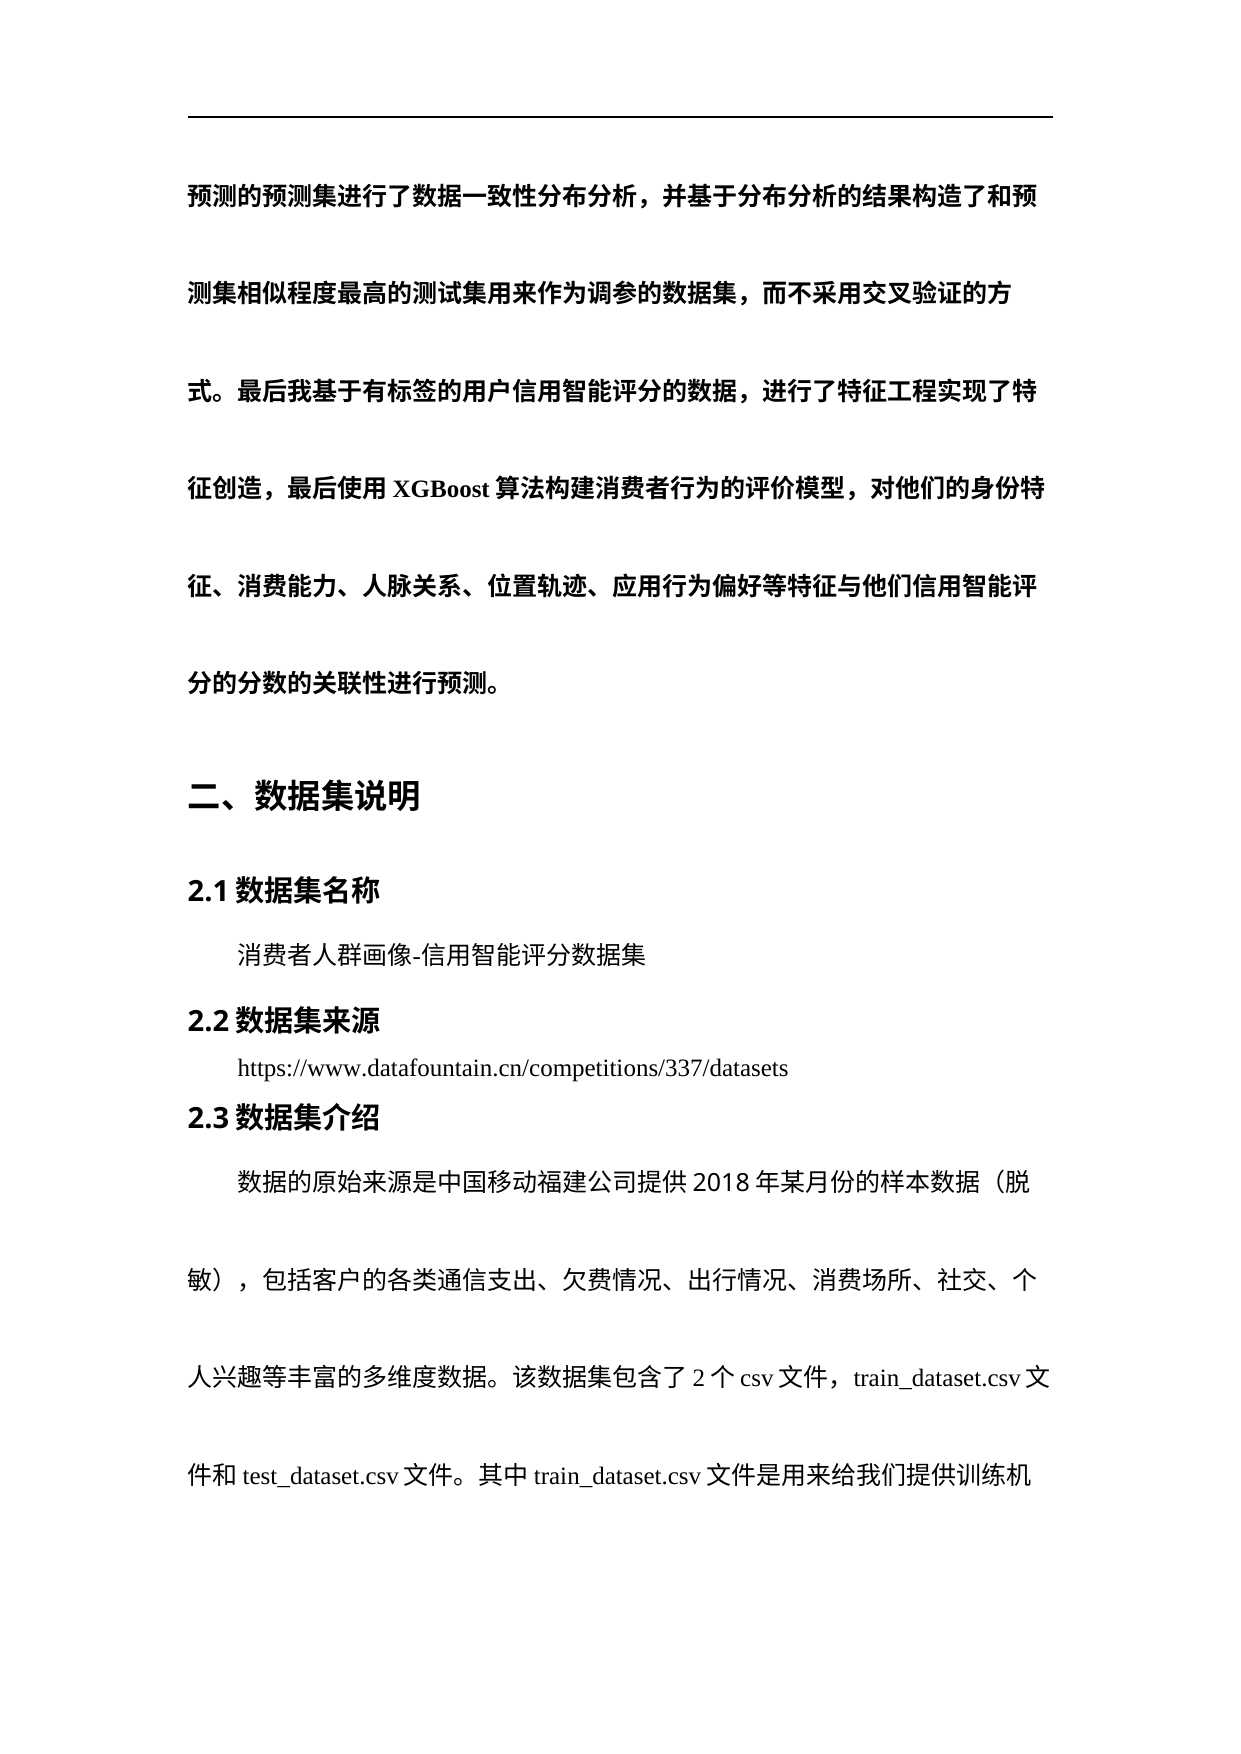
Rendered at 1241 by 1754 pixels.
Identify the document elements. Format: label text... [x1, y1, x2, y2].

text https://www.datafountain.cn/competitions/337/datasets [187, 1051, 1053, 1083]
subtitle 2.3数据集介绍 [187, 1083, 1053, 1148]
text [187, 1148, 1053, 1506]
subtitle 2.1数据集名称 [187, 856, 1053, 921]
subtitle 2.2数据集来源 [187, 986, 1053, 1051]
subtitle 二、数据集说明 [187, 762, 1053, 827]
text 消费者人群画像-信用智能评分数据集 [187, 921, 1053, 986]
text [187, 162, 1053, 714]
